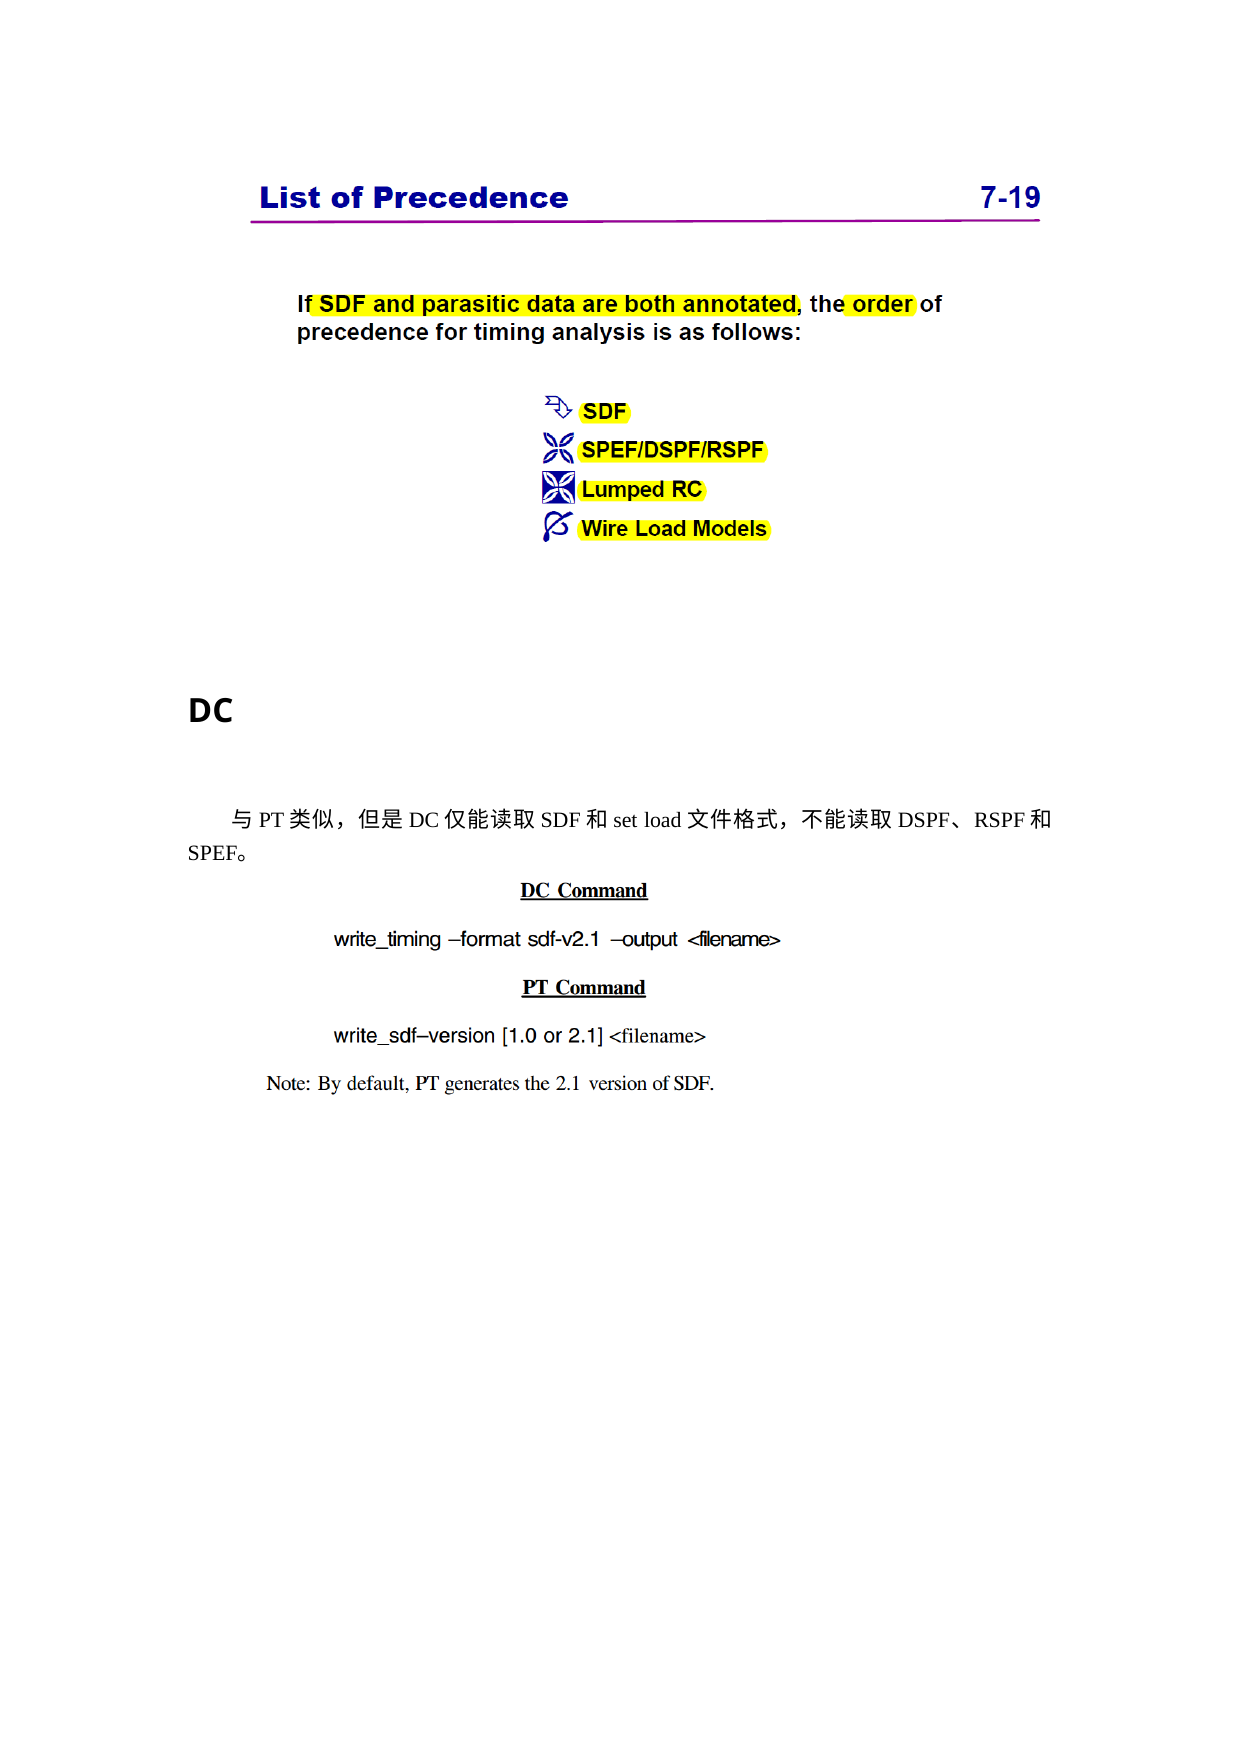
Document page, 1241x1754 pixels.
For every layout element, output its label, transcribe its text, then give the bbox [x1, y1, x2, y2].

text 与PT类似，但是DC仅能读取SDF和set load文件格式，不能读取DSPF、RSPF和SPEF。 [187, 802, 1053, 867]
picture [231, 866, 837, 1114]
picture [231, 162, 1097, 592]
subtitle DC [187, 677, 1053, 742]
